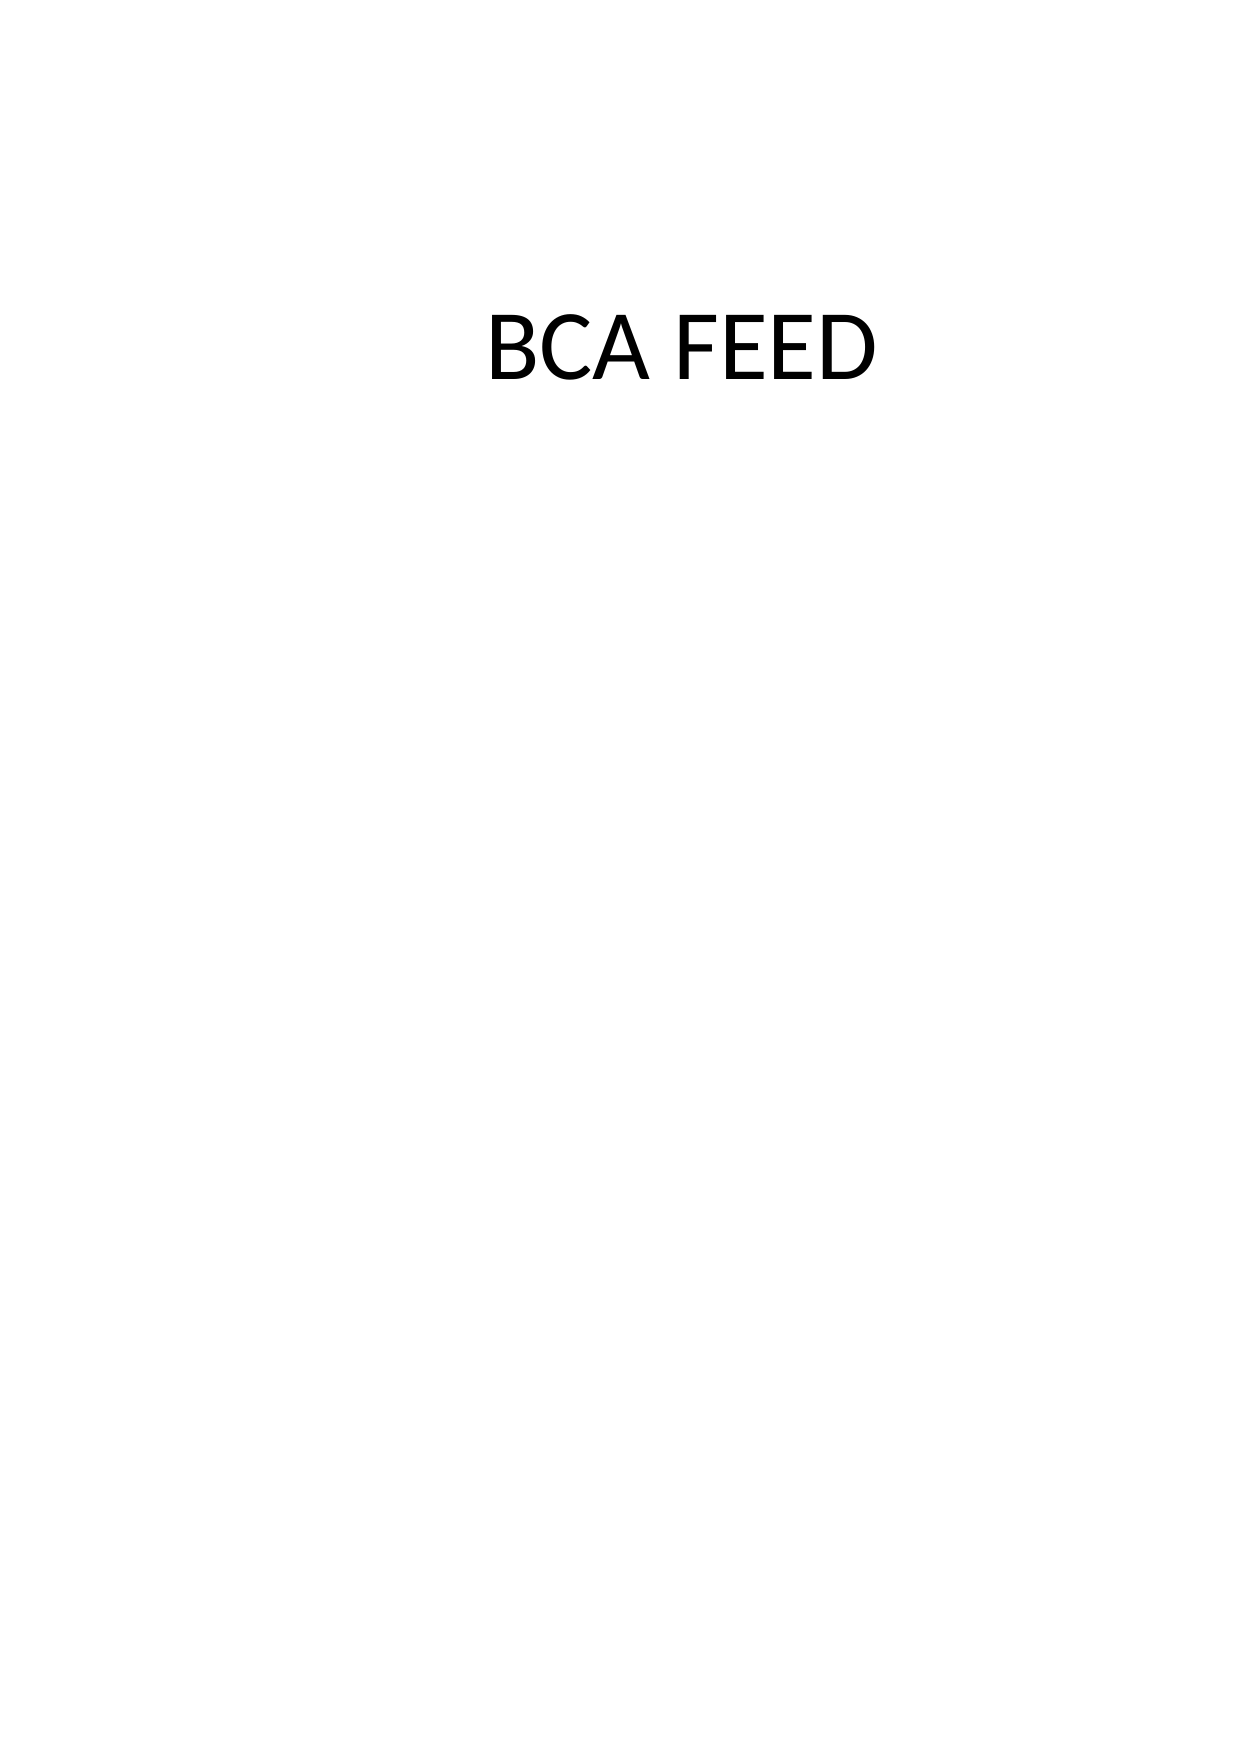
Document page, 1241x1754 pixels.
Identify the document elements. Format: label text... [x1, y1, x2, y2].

text BCA FEED [150, 282, 1090, 404]
